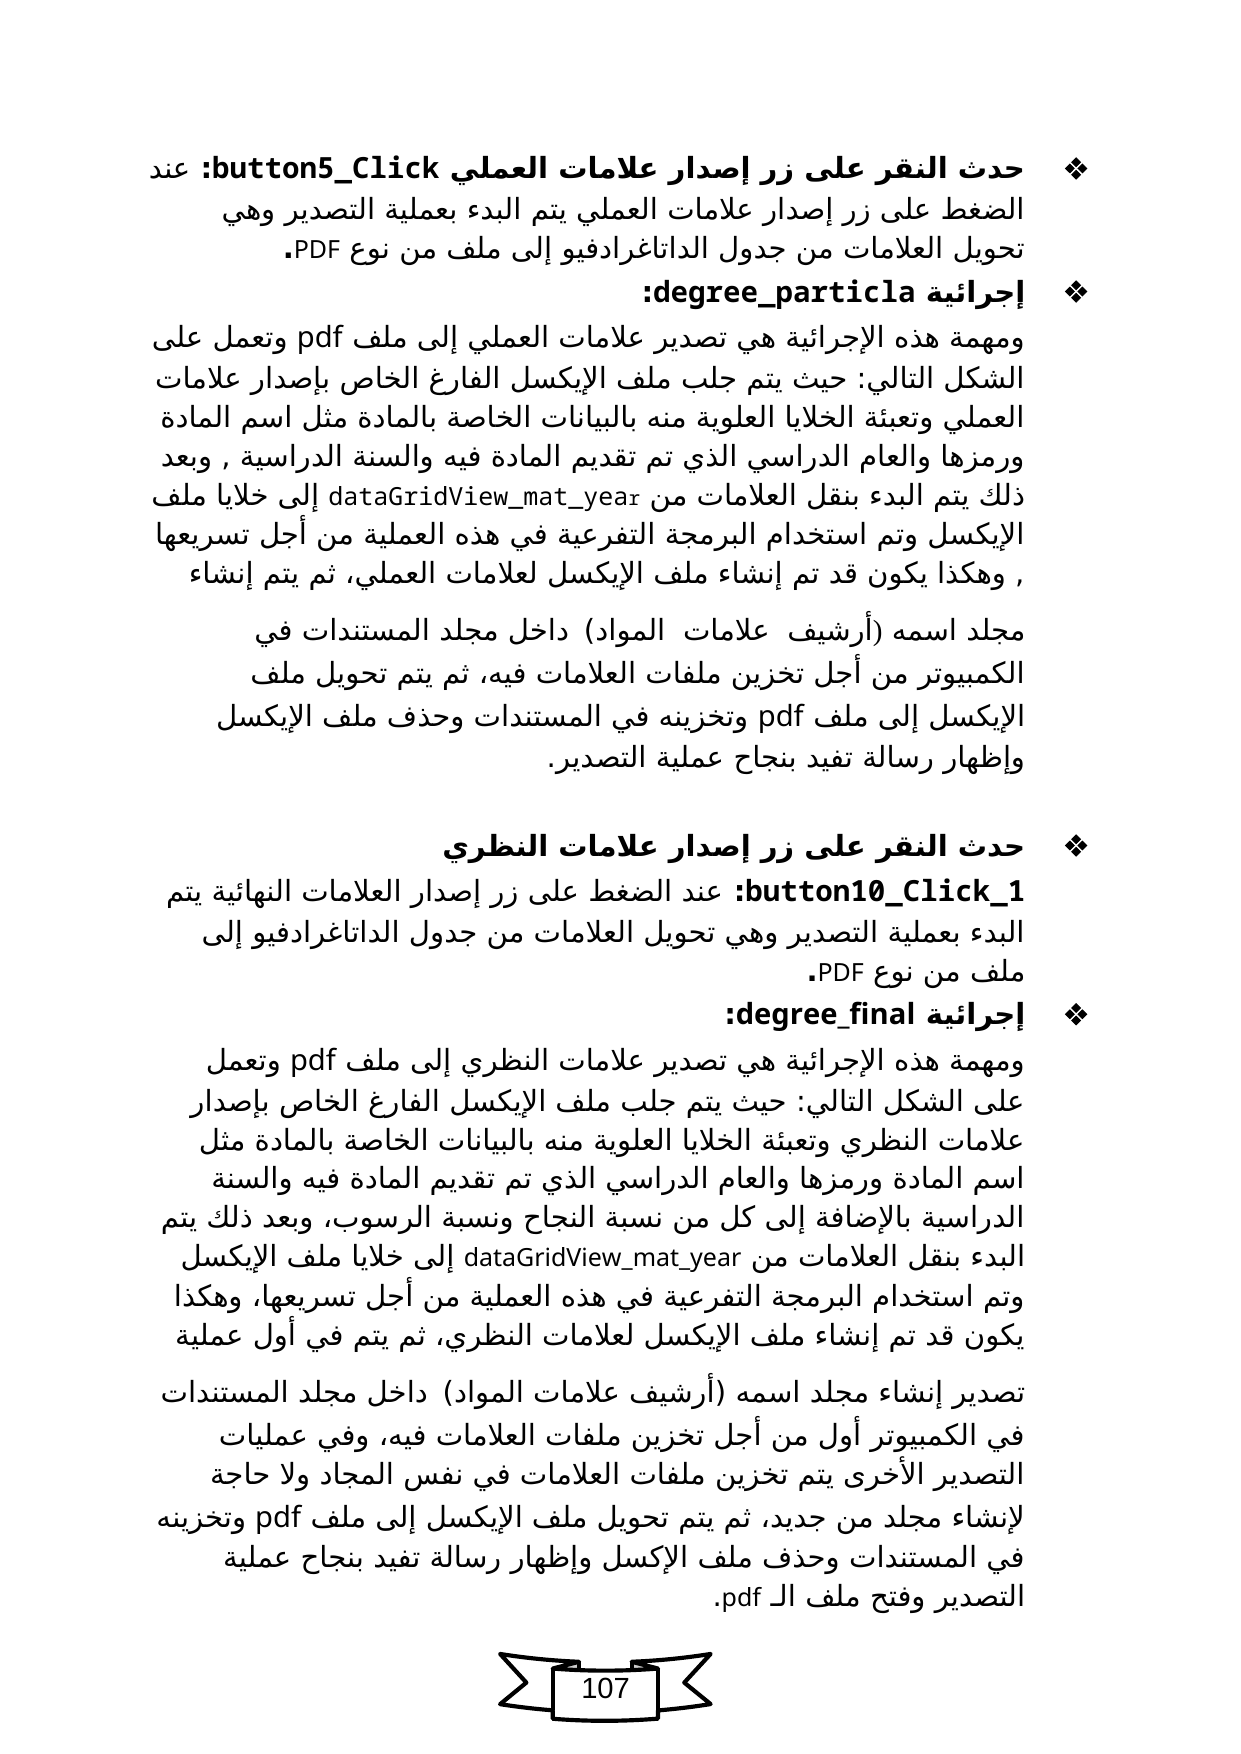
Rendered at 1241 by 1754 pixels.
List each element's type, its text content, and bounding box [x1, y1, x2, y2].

list إجرائية degree_particla: [916, 271, 1063, 311]
list إجرائية degree_final: [148, 993, 1063, 1033]
list إجرائية degree_particla: [148, 271, 653, 311]
list حدث النقر على زر إصدار علامات العملي button5_Click: عند الضغط على زر إصدار علامات العملي يتم البدء بعملية التصدير وهي تحويل العلامات من جدول الداتاغرادفيو إلى ملف من نوع PDF. [148, 148, 1063, 266]
list ومهمة هذه الإجرائية هي تصدير علامات العملي إلى ملف pdf وتعمل على الشكل التالي: حيث يتم جلب ملف الإيكسل الفارغ الخاص بإصدار علامات العملي وتعبئة الخلايا العلوية منه بالبيانات الخاصة بالمادة مثل اسم المادة ورمزها والعام الدراسي الذي تم تقديم المادة فيه والسنة الدراسية , وبعد ذلك يتم البدء بنقل العلامات من dataGridView_mat_year إلى خلايا ملف الإيكسل وتم استخدام البرمجة التفرعية في هذه العملية من أجل تسريعها , وهكذا يكون قد تم إنشاء ملف الإيكسل لعلامات العملي، ثم يتم إنشاء مجلد اسمه (أرشيف علامات المواد) داخل مجلد المستندات في الكمبيوتر من أجل تخزين ملفات العلامات فيه، ثم يتم تحويل ملف الإيكسل إلى ملف pdf وتخزينه في المستندات وحذف ملف الإيكسل وإظهار رسالة تفيد بنجاح عملية التصدير. [148, 316, 1026, 774]
list ومهمة هذه الإجرائية هي تصدير علامات النظري إلى ملف pdf وتعمل على الشكل التالي: حيث يتم جلب ملف الإيكسل الفارغ الخاص بإصدار علامات النظري وتعبئة الخلايا العلوية منه بالبيانات الخاصة بالمادة مثل اسم المادة ورمزها والعام الدراسي الذي تم تقديم المادة فيه والسنة الدراسية بالإضافة إلى كل من نسبة النجاح ونسبة الرسوب، وبعد ذلك يتم البدء بنقل العلامات من dataGridView_mat_year إلى خلايا ملف الإيكسل وتم استخدام البرمجة التفرعية في هذه العملية من أجل تسريعها، وهكذا يكون قد تم إنشاء ملف الإيكسل لعلامات النظري، ثم يتم في أول عملية تصدير إنشاء مجلد اسمه (أرشيف علامات المواد) داخل مجلد المستندات في الكمبيوتر أول من أجل تخزين ملفات العلامات فيه، وفي عمليات التصدير الأخرى يتم تخزين ملفات العلامات في نفس المجاد ولا حاجة لإنشاء مجلد من جديد، ثم يتم تحويل ملف الإيكسل إلى ملف pdf وتخزينه في المستندات وحذف ملف الإكسل وإظهار رسالة تفيد بنجاح عملية التصدير وفتح ملف الـ pdf. [148, 1039, 1026, 1614]
list حدث النقر على زر إصدار علامات النظري button10_Click_1: عند الضغط على زر إصدار العلامات النهائية يتم البدء بعملية التصدير وهي تحويل العلامات من جدول الداتاغرادفيو إلى ملف من نوع PDF. [148, 825, 1063, 988]
